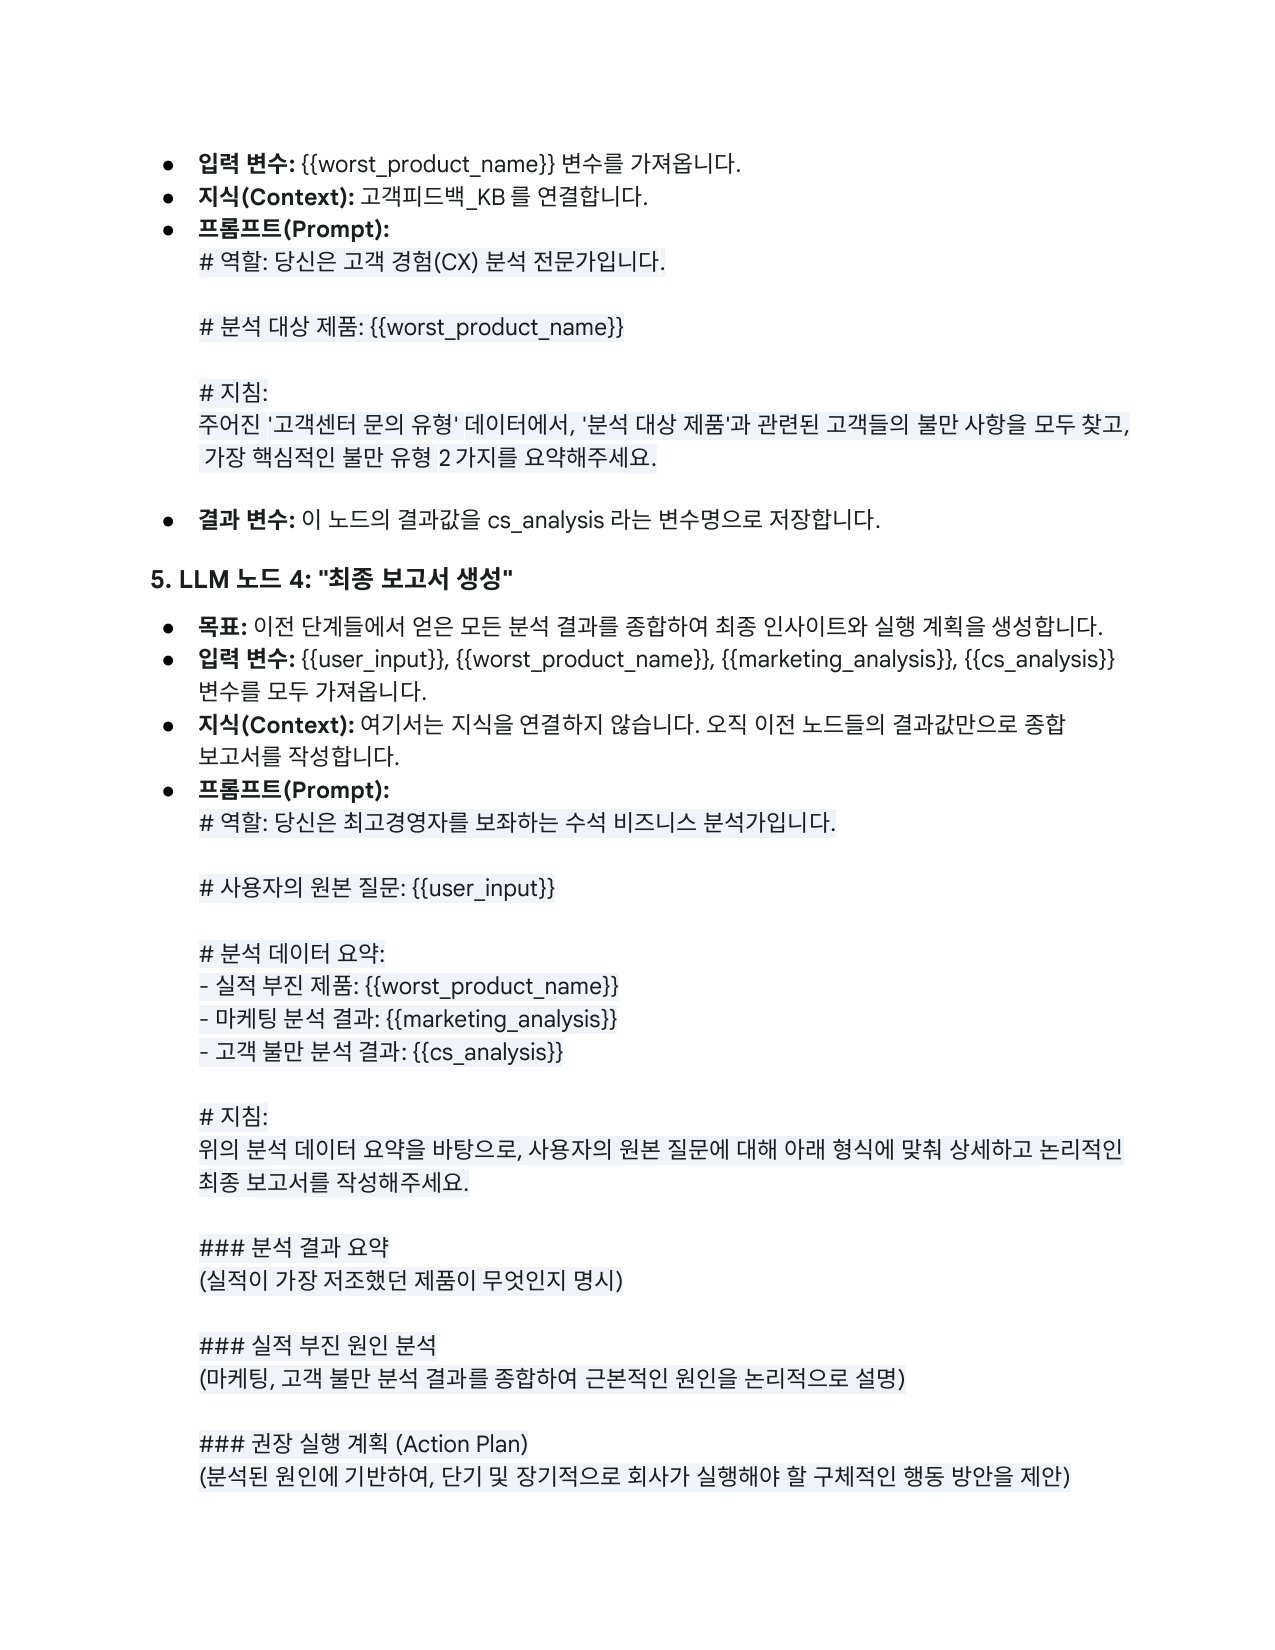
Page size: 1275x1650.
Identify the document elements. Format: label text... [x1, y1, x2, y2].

list 입력 변수: {{user_input}}, {{worst_product_name}}, {{marketing_analysis}}, {{cs_analysis}} 변수를 모두 가져옵니다. [161, 645, 1125, 707]
list 입력 변수: {{worst_product_name}} 변수를 가져옵니다. [161, 150, 1125, 179]
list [161, 776, 1125, 1492]
list 목표: 이전 단계들에서 얻은 모든 분석 결과를 종합하여 최종 인사이트와 실행 계획을 생성합니다. [161, 613, 1125, 641]
list 지식(Context): 고객피드백_KB를 연결합니다. [161, 183, 1125, 211]
list 지식(Context): 여기서는 지식을 연결하지 않습니다. 오직 이전 노드들의 결과값만으로 종합 보고서를 작성합니다. [161, 711, 1125, 772]
subtitle 5. LLM 노드 4: "최종 보고서 생성" [150, 564, 1125, 596]
list 프롬프트(Prompt): # 역할: 당신은 고객 경험(CX) 분석 전문가입니다. # 분석 대상 제품: {{worst_product_name}} # 지침: 주어진 '고객센터 문의 유형' 데이터에서, '분석 대상 제품'과 관련된 고객들의 불만 사항을 모두 찾고, 가장 핵심적인 불만 유형 2가지를 요약해주세요. [161, 215, 1125, 503]
list 결과 변수: 이 노드의 결과값을 cs_analysis 라는 변수명으로 저장합니다. [161, 507, 1125, 536]
